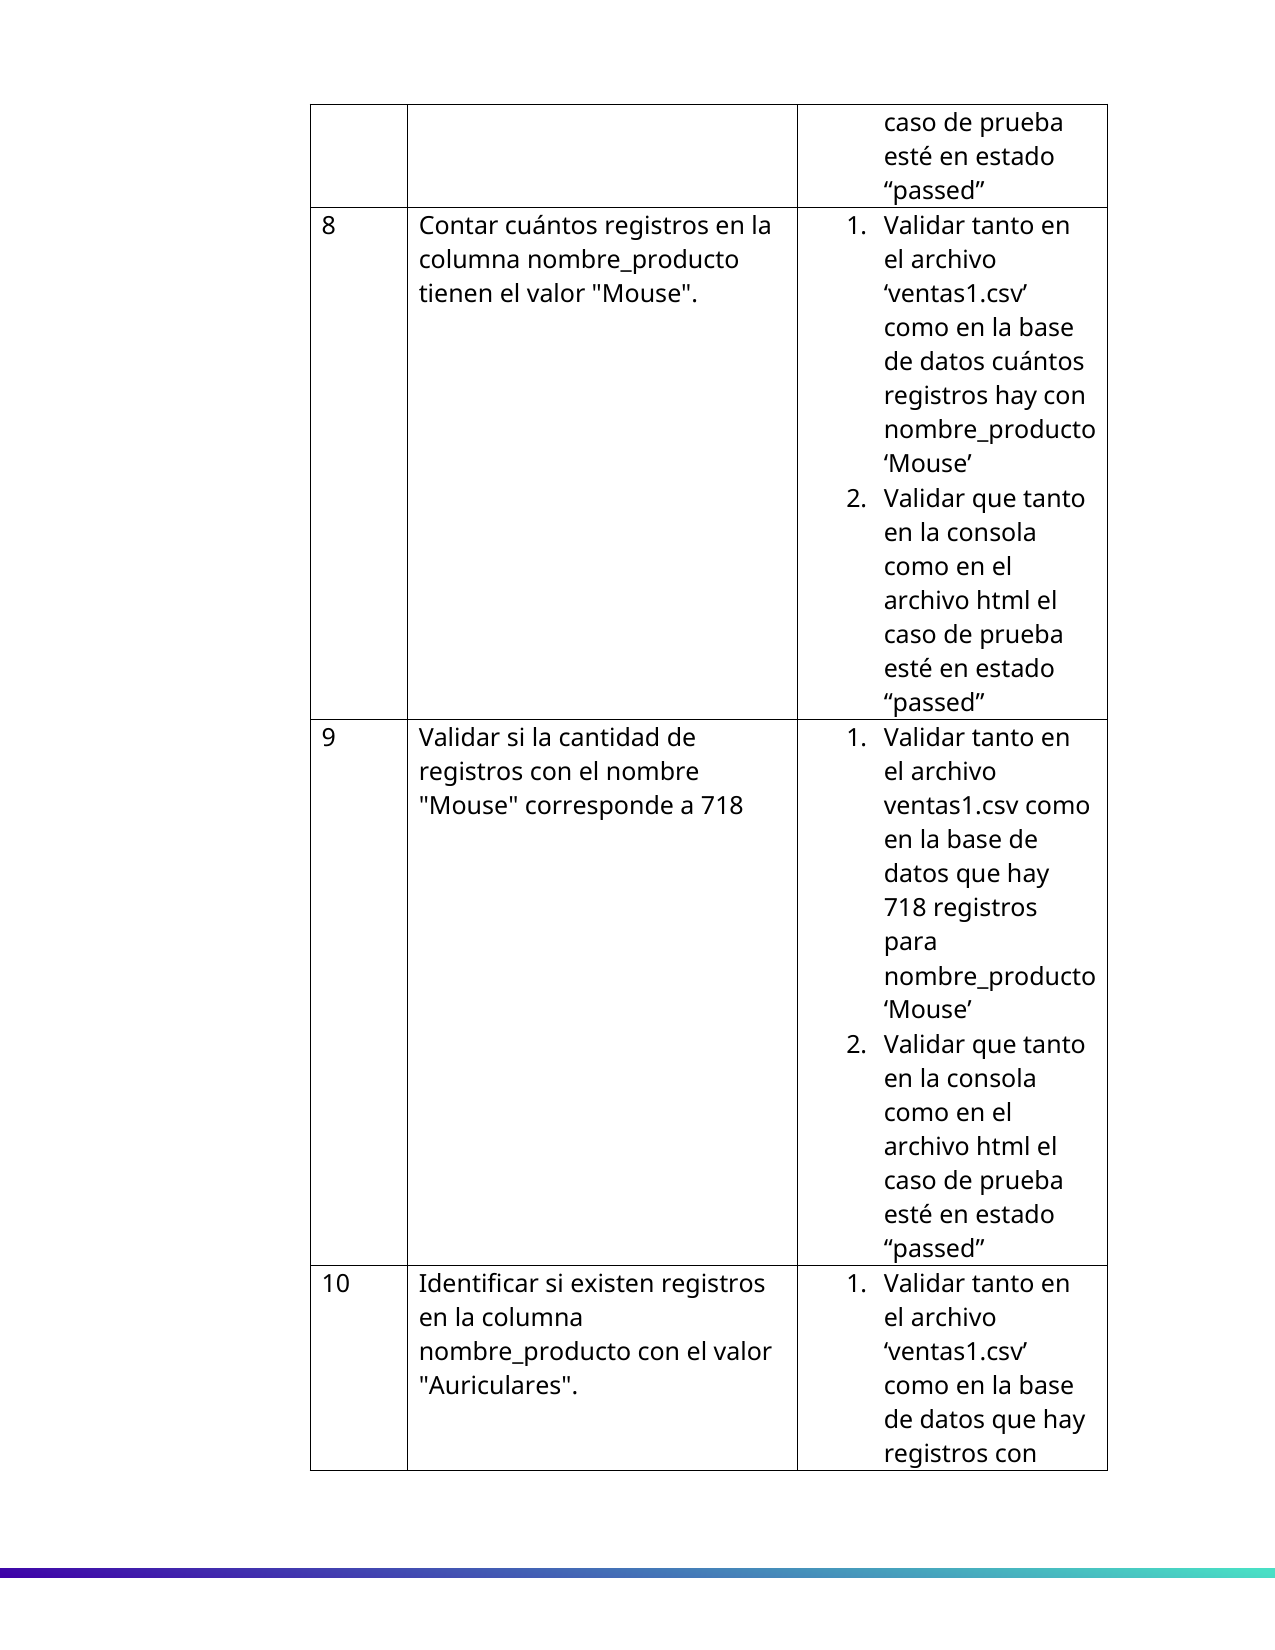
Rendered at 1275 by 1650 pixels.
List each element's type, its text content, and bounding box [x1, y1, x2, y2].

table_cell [408, 105, 797, 207]
table_cell 7 [311, 105, 407, 207]
table_cell Validar tanto en el archivo ‘ventas1.csv’ como en la base de datos cuántos registros hay con nombre_producto ‘Mouse’ Validar que tanto en la consola como en el archivo html el caso de prueba esté en estado “passed” [798, 208, 1107, 719]
table_cell 9 [311, 720, 407, 1265]
table_cell Validar si la cantidad de registros con el nombre "Mouse" corresponde a 718 [408, 720, 797, 1265]
table_cell 10 [311, 1266, 407, 1470]
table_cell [408, 1266, 797, 1470]
table_cell Validar tanto en el archivo ventas1.csv como en la base de datos que hay 718 registros para nombre_producto ‘Mouse’ Validar que tanto en la consola como en el archivo html el caso de prueba esté en estado “passed” [798, 720, 1107, 1265]
table_cell Contar cuántos registros en la columna nombre_producto tienen el valor "Mouse". [408, 208, 797, 719]
table_cell 8 [311, 208, 407, 719]
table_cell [798, 1266, 1107, 1470]
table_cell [798, 105, 1107, 207]
